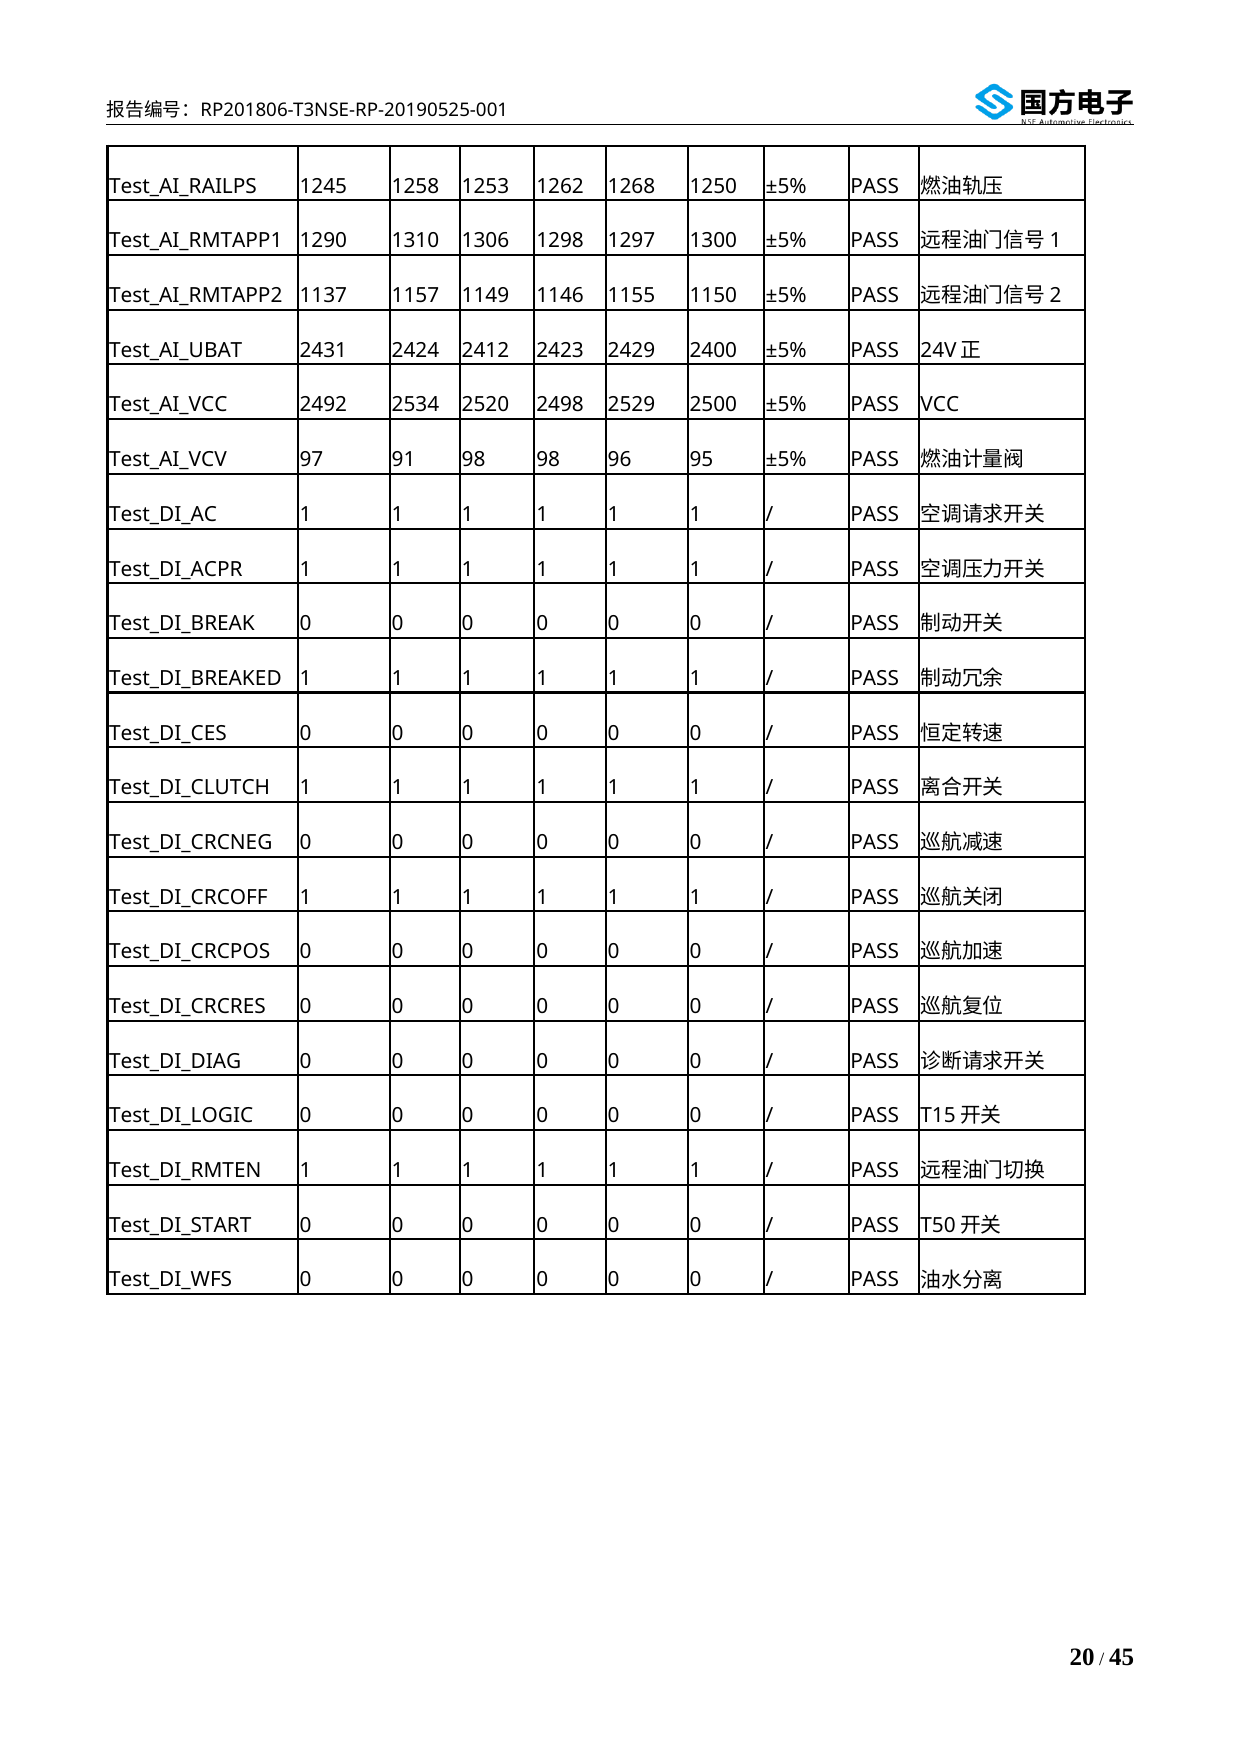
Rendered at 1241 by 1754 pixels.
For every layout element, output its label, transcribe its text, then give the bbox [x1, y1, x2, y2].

table_cell Test_DI_LOGIC [109, 1076, 297, 1129]
table_cell 0 [391, 912, 459, 965]
table_cell 1 [391, 639, 459, 691]
table_cell Test_DI_CRCOFF [109, 858, 297, 910]
table_cell PASS [850, 1131, 918, 1184]
table_cell PASS [850, 530, 918, 582]
table_cell 空调请求开关 [920, 475, 1084, 527]
table_cell 0 [535, 1240, 605, 1293]
table_cell / [765, 803, 848, 856]
table_cell PASS [850, 584, 918, 637]
table_cell ±5% [765, 420, 848, 473]
table_cell 1310 [391, 201, 459, 254]
table_cell 0 [689, 1022, 763, 1074]
table_cell Test_DI_BREAKED [109, 639, 297, 691]
table_cell 0 [461, 1022, 533, 1074]
table_cell 98 [535, 420, 605, 473]
table_cell Test_DI_WFS [109, 1240, 297, 1293]
table_cell 2412 [461, 311, 533, 363]
table_cell 油水分离 [920, 1240, 1084, 1293]
table_cell 1146 [535, 256, 605, 309]
table_cell 1250 [689, 147, 763, 199]
table_cell 1298 [535, 201, 605, 254]
table_cell 1258 [391, 147, 459, 199]
table_cell 0 [689, 912, 763, 965]
table_cell 1 [535, 475, 605, 527]
table_cell 0 [607, 912, 687, 965]
table_cell / [765, 694, 848, 746]
table_cell 0 [299, 1186, 389, 1238]
table_cell 0 [607, 1240, 687, 1293]
table_cell 2424 [391, 311, 459, 363]
table_cell 0 [299, 694, 389, 746]
table_cell PASS [850, 1240, 918, 1293]
table_cell 2429 [607, 311, 687, 363]
table_cell Test_AI_RMTAPP1 [109, 201, 297, 254]
table_cell 0 [461, 694, 533, 746]
table_cell 2529 [607, 365, 687, 418]
table_cell / [765, 530, 848, 582]
table_cell / [765, 584, 848, 637]
table_cell 1 [391, 858, 459, 910]
table_cell 1 [299, 858, 389, 910]
table_cell 0 [391, 1240, 459, 1293]
table_cell 1 [535, 858, 605, 910]
table_cell 0 [299, 1076, 389, 1129]
table_cell 0 [461, 912, 533, 965]
table_cell 0 [689, 584, 763, 637]
table_cell 0 [461, 803, 533, 856]
table_cell 1 [607, 530, 687, 582]
table_cell 0 [535, 694, 605, 746]
table_cell 1 [461, 639, 533, 691]
table_cell 1137 [299, 256, 389, 309]
table_cell 0 [607, 1076, 687, 1129]
table_cell / [765, 967, 848, 1019]
table_cell 远程油门信号1 [920, 201, 1084, 254]
table_cell 1 [461, 1131, 533, 1184]
table_cell Test_DI_CRCRES [109, 967, 297, 1019]
table_cell 0 [689, 1076, 763, 1129]
table_cell 1 [607, 748, 687, 801]
table_cell Test_DI_BREAK [109, 584, 297, 637]
table_cell 1150 [689, 256, 763, 309]
table_cell 1 [689, 530, 763, 582]
table_cell 1149 [461, 256, 533, 309]
table_cell / [765, 912, 848, 965]
table_cell PASS [850, 912, 918, 965]
table_cell PASS [850, 639, 918, 691]
table_cell 1 [689, 1131, 763, 1184]
table_cell 1 [299, 1131, 389, 1184]
table_cell 1 [461, 530, 533, 582]
table_cell 1 [607, 1131, 687, 1184]
table_cell 1 [391, 1131, 459, 1184]
table_cell T50开关 [920, 1186, 1084, 1238]
table_cell 远程油门信号2 [920, 256, 1084, 309]
table_cell PASS [850, 365, 918, 418]
table_cell PASS [850, 201, 918, 254]
table_cell 巡航复位 [920, 967, 1084, 1019]
table_cell 0 [607, 584, 687, 637]
table_cell 2423 [535, 311, 605, 363]
table_cell 0 [299, 1240, 389, 1293]
table_cell PASS [850, 1186, 918, 1238]
table_cell PASS [850, 475, 918, 527]
table_cell 0 [391, 584, 459, 637]
table_cell 1 [299, 748, 389, 801]
table_cell 0 [461, 1186, 533, 1238]
table_cell 1 [535, 1131, 605, 1184]
table_cell 燃油轨压 [920, 147, 1084, 199]
table_cell / [765, 1240, 848, 1293]
table_cell PASS [850, 1022, 918, 1074]
table_cell 1 [391, 530, 459, 582]
table_cell 0 [461, 967, 533, 1019]
table_cell 0 [299, 584, 389, 637]
table_cell 1157 [391, 256, 459, 309]
table_cell Test_AI_UBAT [109, 311, 297, 363]
table_cell Test_DI_CLUTCH [109, 748, 297, 801]
table_cell 0 [607, 1186, 687, 1238]
table_cell 1262 [535, 147, 605, 199]
table_cell Test_DI_START [109, 1186, 297, 1238]
table_cell 0 [299, 803, 389, 856]
table_cell Test_DI_RMTEN [109, 1131, 297, 1184]
table_cell 离合开关 [920, 748, 1084, 801]
table_cell Test_DI_CES [109, 694, 297, 746]
table_cell 0 [461, 1240, 533, 1293]
table_cell Test_AI_RAILPS [109, 147, 297, 199]
table_cell Test_AI_RMTAPP2 [109, 256, 297, 309]
table_cell 0 [299, 912, 389, 965]
table_cell 0 [461, 584, 533, 637]
table_cell PASS [850, 311, 918, 363]
table_cell 0 [535, 1076, 605, 1129]
table_cell Test_DI_DIAG [109, 1022, 297, 1074]
table_cell ±5% [765, 201, 848, 254]
table_cell ±5% [765, 256, 848, 309]
table_cell 1 [461, 475, 533, 527]
table_cell ±5% [765, 365, 848, 418]
table_cell Test_DI_CRCPOS [109, 912, 297, 965]
table_cell 1 [299, 475, 389, 527]
table_cell 0 [299, 1022, 389, 1074]
table_cell 1 [461, 748, 533, 801]
table_cell 恒定转速 [920, 694, 1084, 746]
table_cell 2520 [461, 365, 533, 418]
table_cell VCC [920, 365, 1084, 418]
table_cell 0 [391, 1022, 459, 1074]
table_cell 0 [689, 967, 763, 1019]
table_cell 1 [689, 475, 763, 527]
table_cell / [765, 639, 848, 691]
table_cell / [765, 748, 848, 801]
table_cell 空调压力开关 [920, 530, 1084, 582]
table_cell 1 [607, 475, 687, 527]
table_cell 1 [535, 748, 605, 801]
table_cell Test_DI_ACPR [109, 530, 297, 582]
table_cell / [765, 1186, 848, 1238]
table_cell 0 [607, 967, 687, 1019]
table_cell 0 [607, 1022, 687, 1074]
table_cell T15开关 [920, 1076, 1084, 1129]
table_cell 1253 [461, 147, 533, 199]
table_cell 96 [607, 420, 687, 473]
table_cell 0 [391, 967, 459, 1019]
table_cell PASS [850, 967, 918, 1019]
picture [928, 28, 1187, 181]
table_cell PASS [850, 748, 918, 801]
table_cell 1245 [299, 147, 389, 199]
table_cell 1 [299, 530, 389, 582]
table_cell 1 [607, 639, 687, 691]
table_cell 2498 [535, 365, 605, 418]
table_cell 1268 [607, 147, 687, 199]
table_cell Test_DI_CRCNEG [109, 803, 297, 856]
table_cell 91 [391, 420, 459, 473]
table_cell 1 [535, 530, 605, 582]
table_cell 巡航加速 [920, 912, 1084, 965]
table_cell 0 [461, 1076, 533, 1129]
table_cell 2431 [299, 311, 389, 363]
table_cell 0 [689, 803, 763, 856]
table_cell PASS [850, 420, 918, 473]
table_cell 98 [461, 420, 533, 473]
table_cell 2492 [299, 365, 389, 418]
table_cell PASS [850, 694, 918, 746]
table_cell PASS [850, 147, 918, 199]
table_cell 远程油门切换 [920, 1131, 1084, 1184]
table_cell 2534 [391, 365, 459, 418]
table_cell 0 [535, 1022, 605, 1074]
table_cell / [765, 1022, 848, 1074]
table_cell 0 [391, 1186, 459, 1238]
table_cell 0 [607, 694, 687, 746]
table_cell 0 [535, 584, 605, 637]
table_cell 0 [535, 912, 605, 965]
table_cell PASS [850, 256, 918, 309]
table_cell 0 [391, 803, 459, 856]
table_cell 1306 [461, 201, 533, 254]
table_cell 24V正 [920, 311, 1084, 363]
table_cell 2500 [689, 365, 763, 418]
table_cell 0 [535, 1186, 605, 1238]
table_cell Test_AI_VCV [109, 420, 297, 473]
table_cell 燃油计量阀 [920, 420, 1084, 473]
table_cell 1 [299, 639, 389, 691]
table_cell 1 [689, 639, 763, 691]
table_cell 1 [535, 639, 605, 691]
table_cell 0 [689, 1186, 763, 1238]
table_cell 0 [607, 803, 687, 856]
table_cell 0 [299, 967, 389, 1019]
table_cell 1155 [607, 256, 687, 309]
table_cell 制动开关 [920, 584, 1084, 637]
table_cell 1 [391, 475, 459, 527]
table_cell PASS [850, 1076, 918, 1129]
table_cell 诊断请求开关 [920, 1022, 1084, 1074]
table_cell 巡航关闭 [920, 858, 1084, 910]
table_cell 2400 [689, 311, 763, 363]
table_cell 0 [689, 1240, 763, 1293]
table_cell PASS [850, 803, 918, 856]
table_cell 1 [607, 858, 687, 910]
table_cell 1290 [299, 201, 389, 254]
table_cell PASS [850, 858, 918, 910]
table_cell / [765, 1076, 848, 1129]
table_cell 1 [391, 748, 459, 801]
table_cell 1 [461, 858, 533, 910]
table_cell / [765, 475, 848, 527]
table_cell 0 [391, 694, 459, 746]
table_cell 95 [689, 420, 763, 473]
table_cell 1 [689, 748, 763, 801]
table_cell / [765, 1131, 848, 1184]
table_cell 巡航减速 [920, 803, 1084, 856]
table_cell / [765, 858, 848, 910]
table_cell 1 [689, 858, 763, 910]
table_cell 0 [689, 694, 763, 746]
table_cell 0 [535, 803, 605, 856]
table_cell 97 [299, 420, 389, 473]
table_cell ±5% [765, 147, 848, 199]
table_cell 0 [391, 1076, 459, 1129]
table_cell Test_AI_VCC [109, 365, 297, 418]
table_cell Test_DI_AC [109, 475, 297, 527]
table_cell ±5% [765, 311, 848, 363]
table_cell 0 [535, 967, 605, 1019]
table_cell 1297 [607, 201, 687, 254]
table_cell 制动冗余 [920, 639, 1084, 691]
table_cell 1300 [689, 201, 763, 254]
